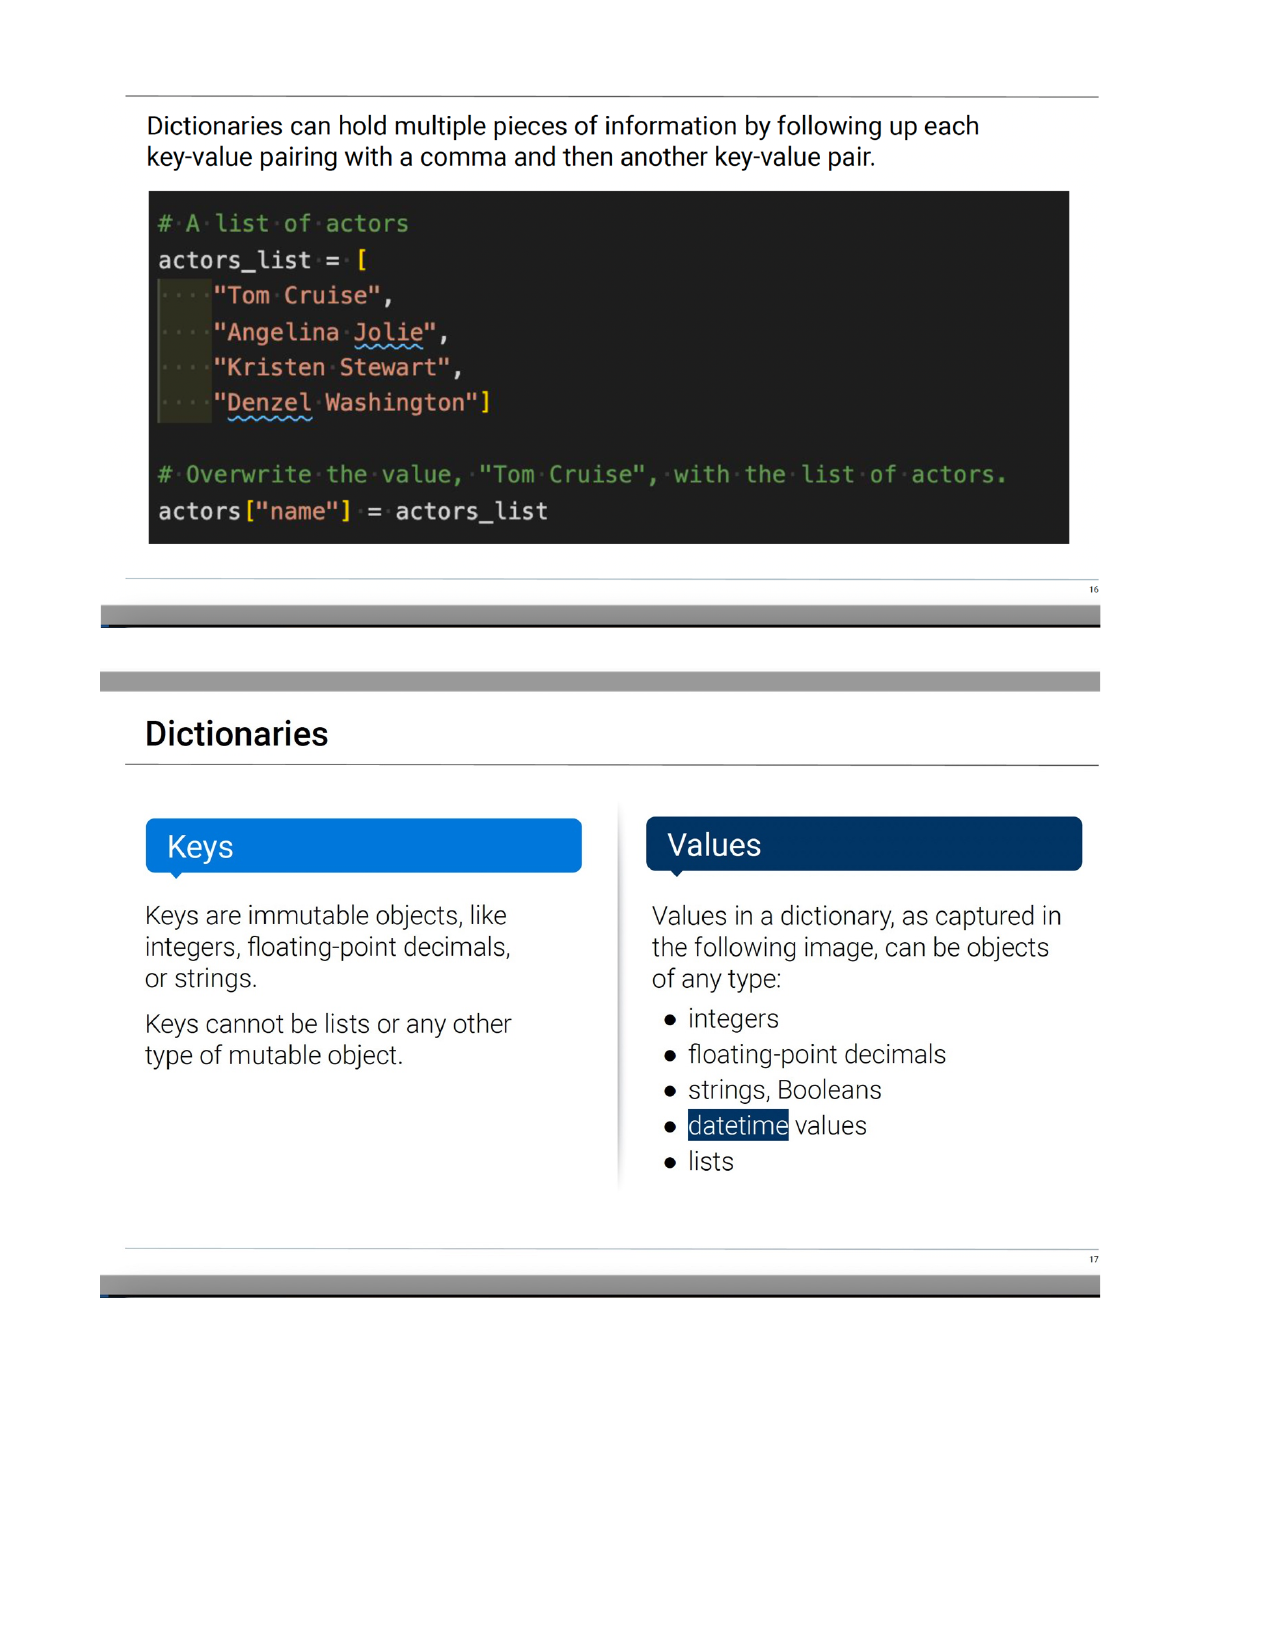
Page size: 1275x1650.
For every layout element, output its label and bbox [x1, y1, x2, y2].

picture [100, 668, 1100, 1298]
picture [100, 93, 1101, 628]
